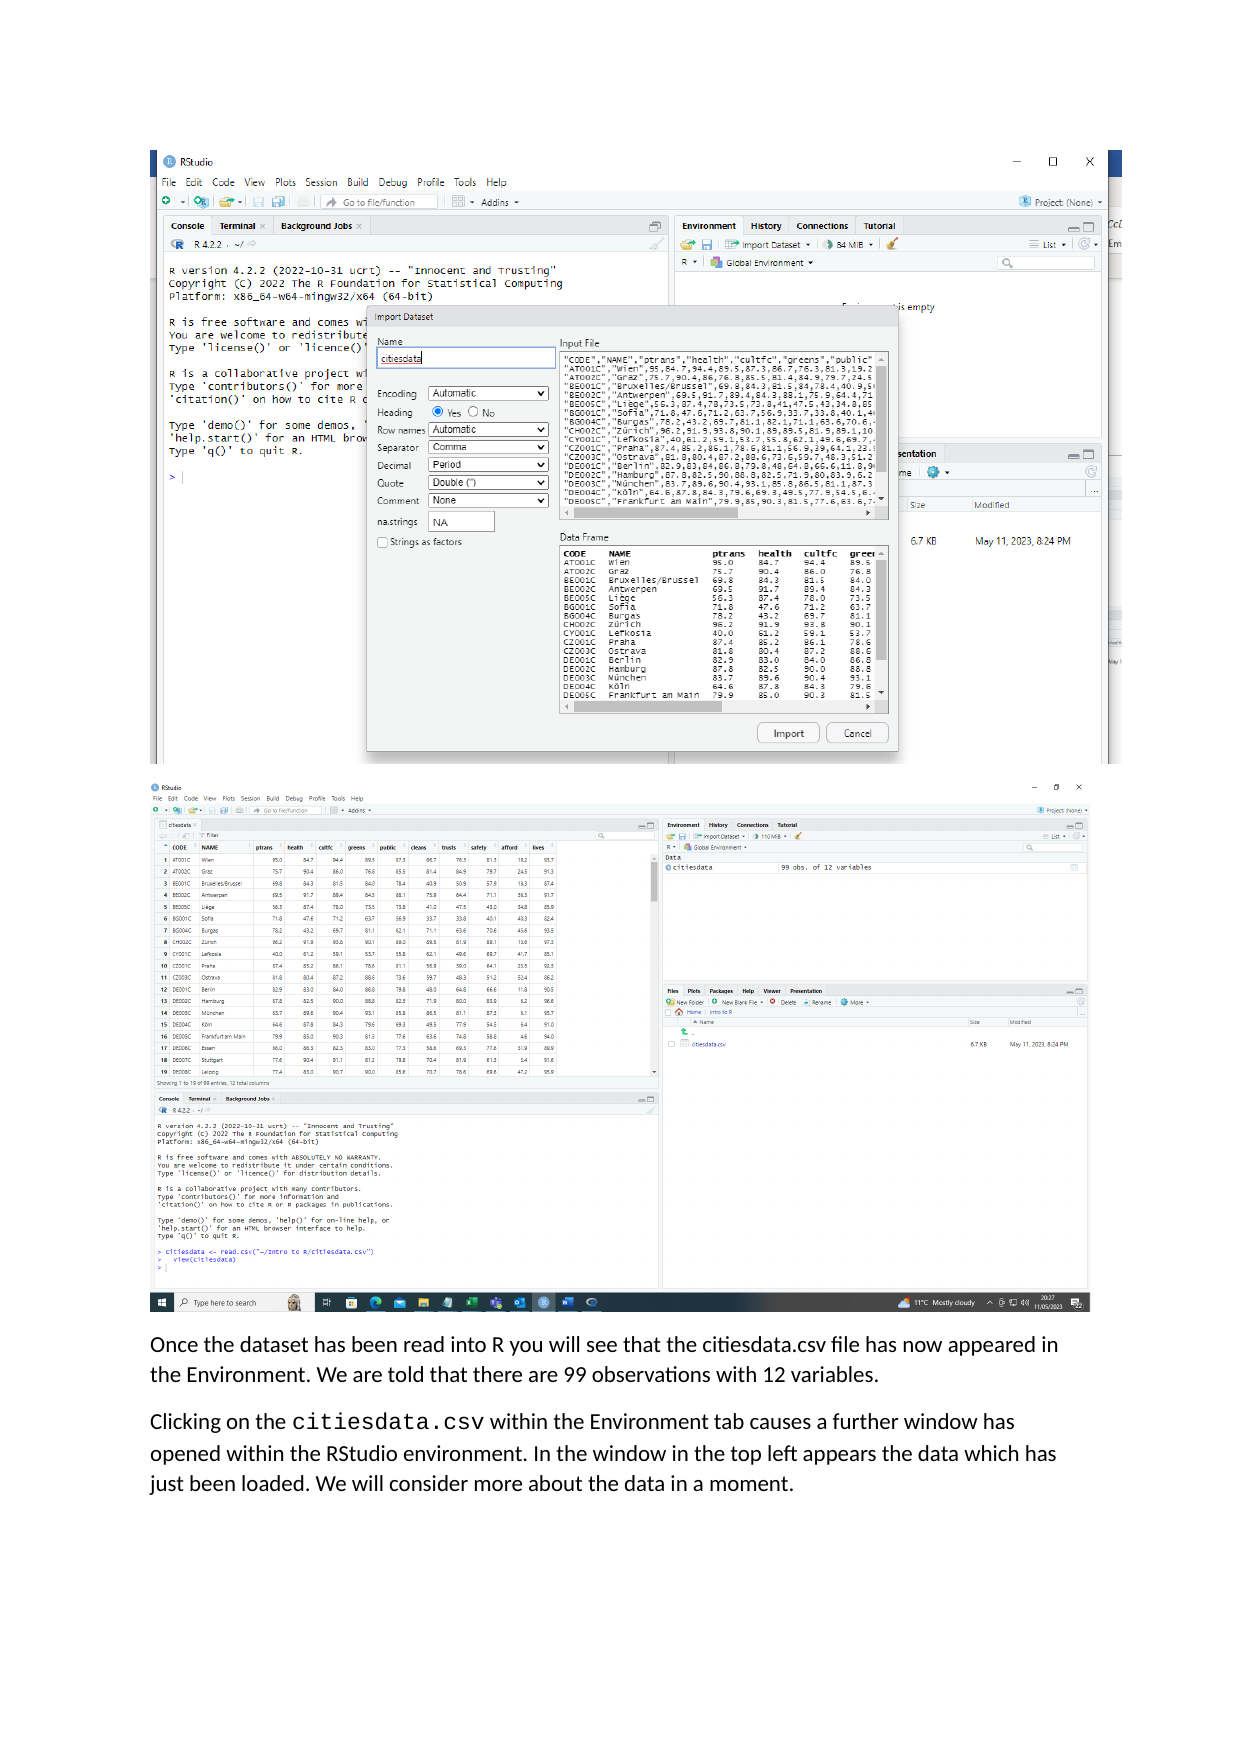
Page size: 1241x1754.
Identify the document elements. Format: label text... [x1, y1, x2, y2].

text Once the dataset has been read into R you will see that the citiesdata.csv file has now appeared in the Environment. We are told that there are 99 observations with 12 variables. [150, 1330, 1090, 1389]
text Clicking on the citiesdata.csv within the Environment tab causes a further window has opened within the RStudio environment. In the window in the top left appears the data which has just been loaded. We will consider more about the data in a moment. [150, 1407, 1090, 1497]
picture [150, 782, 1091, 1312]
picture [150, 150, 1122, 764]
